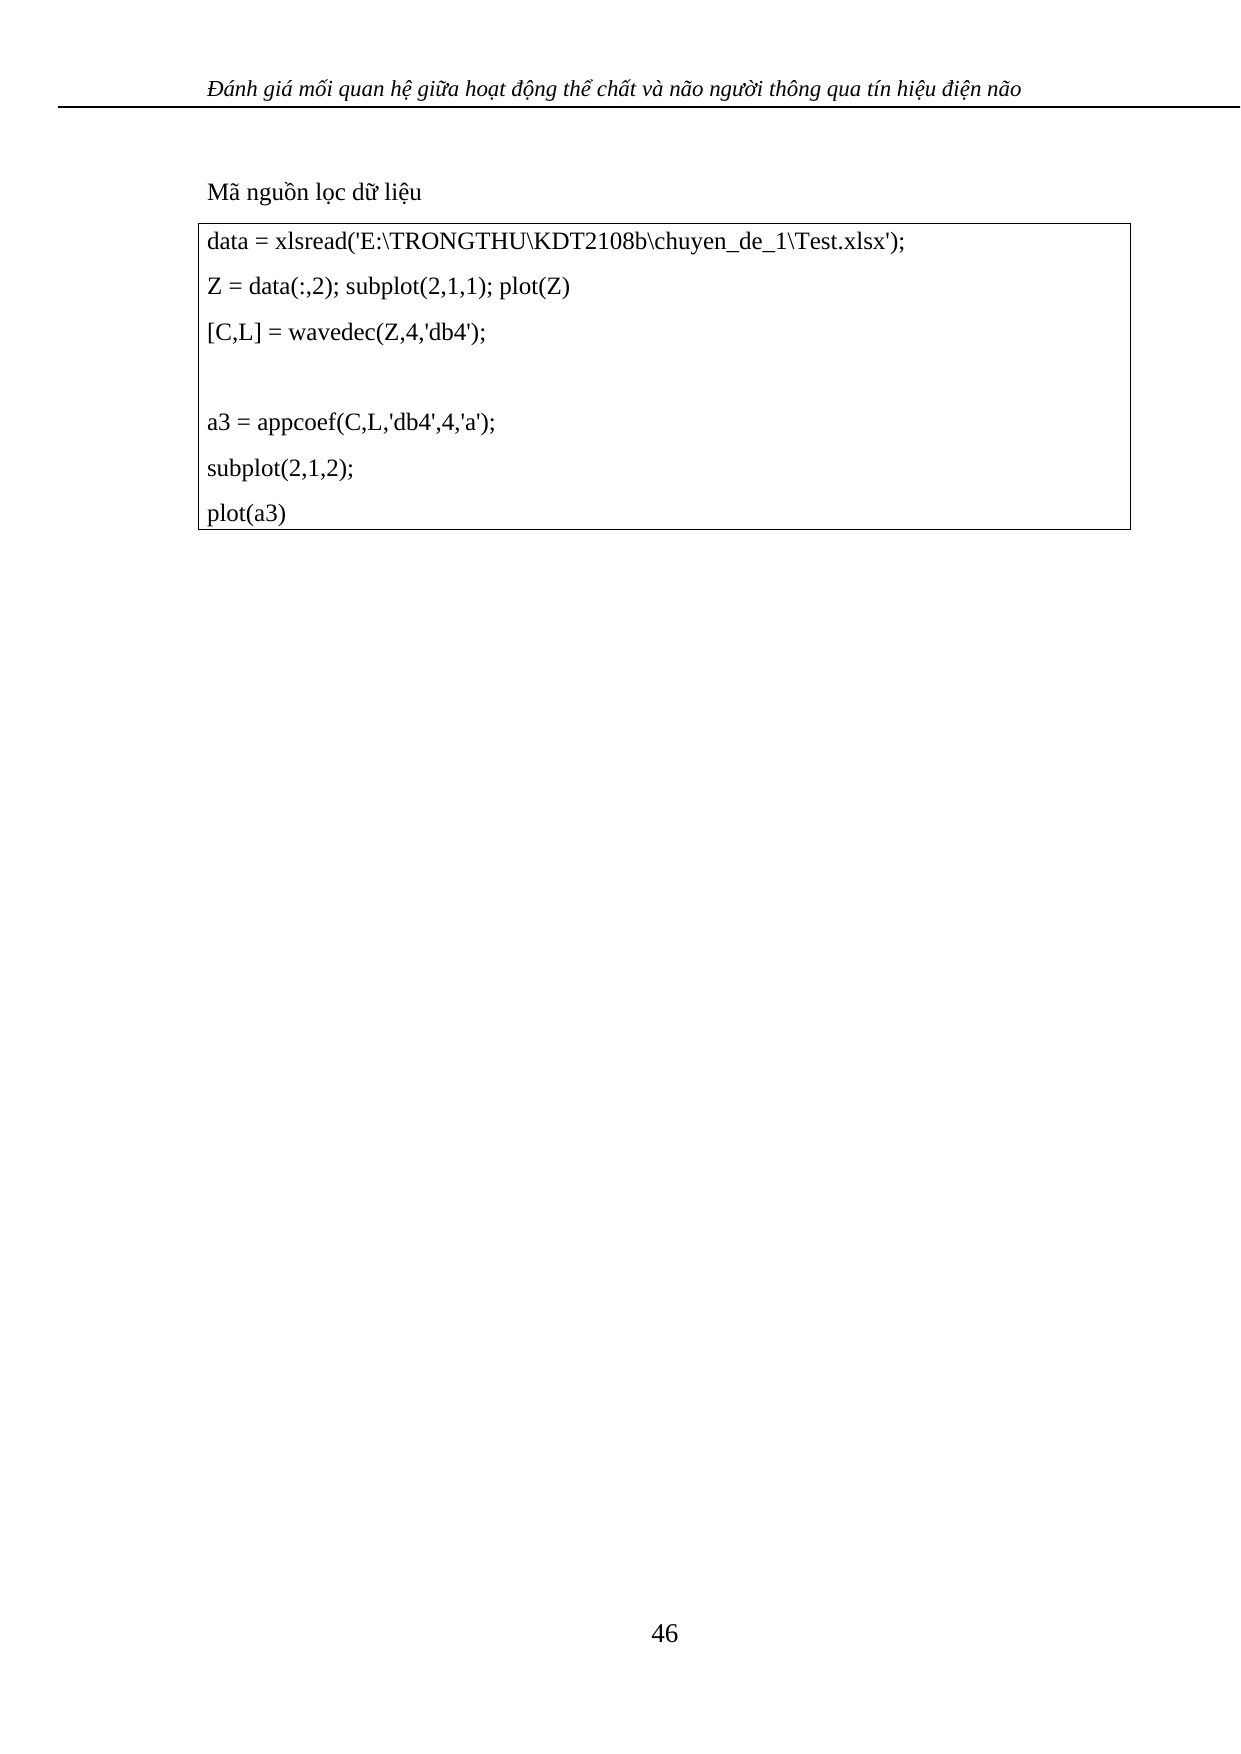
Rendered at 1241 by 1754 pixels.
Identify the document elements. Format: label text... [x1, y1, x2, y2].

text Z = data(:,2); subplot(2,1,1); plot(Z) [199, 268, 1130, 300]
text data = xlsread('E:\TRONGTHU\KDT2108b\chuyen_de_1\Test.xlsx'); [199, 224, 1130, 254]
text [C,L] = wavedec(Z,4,'db4'); [199, 313, 1130, 345]
text a3 = appcoef(C,L,'db4',4,'a'); [199, 404, 1130, 436]
text plot(a3) [199, 495, 1130, 529]
text Mã nguồn lọc dữ liệu [207, 177, 1122, 206]
text subplot(2,1,2); [199, 450, 1130, 482]
